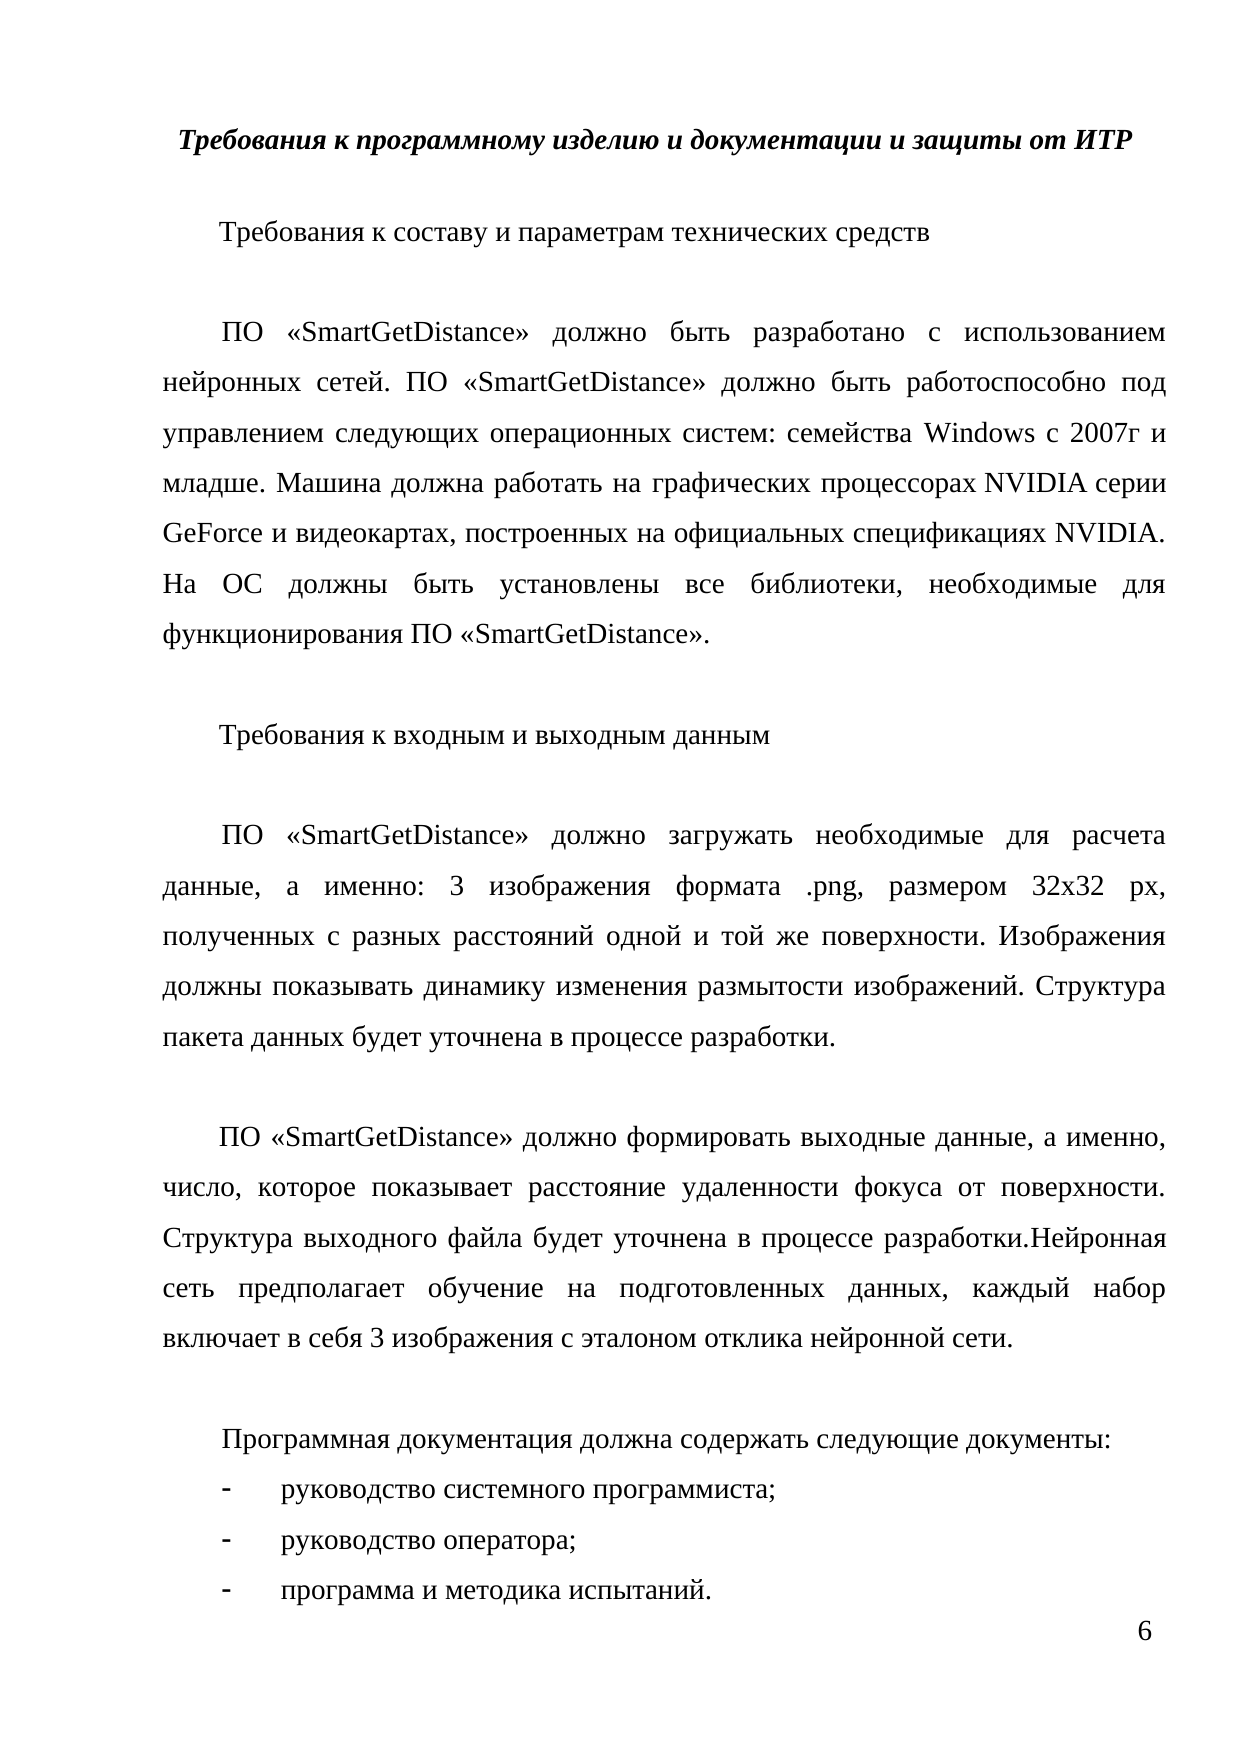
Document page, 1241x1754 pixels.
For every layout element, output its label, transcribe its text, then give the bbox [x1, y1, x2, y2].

list руководство оператора; [162, 1522, 1167, 1556]
text ПО «SmartGetDistance» должно быть разработано с использованием нейронных сетей. ПО «SmartGetDistance» должно быть работоспособно под управлением следующих операционных систем: семейства Windows с 2007г и младше. Машина должна работать на графических процессорах NVIDIA серии GeForce и видеокартах, построенных на официальных спецификациях NVIDIA. На ОС должны быть установлены все библиотеки, необходимые для функционирования ПО «SmartGetDistance». [162, 314, 1167, 650]
text ПО «SmartGetDistance» должно формировать выходные данные, а именно, число, которое показывает расстояние удаленности фокуса от поверхности. Структура выходного файла будет уточнена в процессе разработки.Нейронная сеть предполагает обучение на подготовленных данных, каждый набор включает в себя 3 изображения с эталоном отклика нейронной сети. [162, 1119, 1167, 1354]
list программа и методика испытаний. [162, 1572, 1167, 1606]
text Требования к составу и параметрам технических средств [162, 214, 1167, 247]
text Программная документация должна содержать следующие документы: [162, 1421, 1167, 1455]
list руководство системного программиста; [162, 1471, 1167, 1505]
text Требования к входным и выходным данным [162, 717, 1167, 750]
subtitle Требования к программному изделию и документации и защиты от ИТР [177, 122, 1152, 156]
text ПО «SmartGetDistance» должно загружать необходимые для расчета данные, а именно: 3 изображения формата .png, размером 32х32 px, полученных с разных расстояний одной и той же поверхности. Изображения должны показывать динамику изменения размытости изображений. Структура пакета данных будет уточнена в процессе разработки. [162, 817, 1167, 1052]
